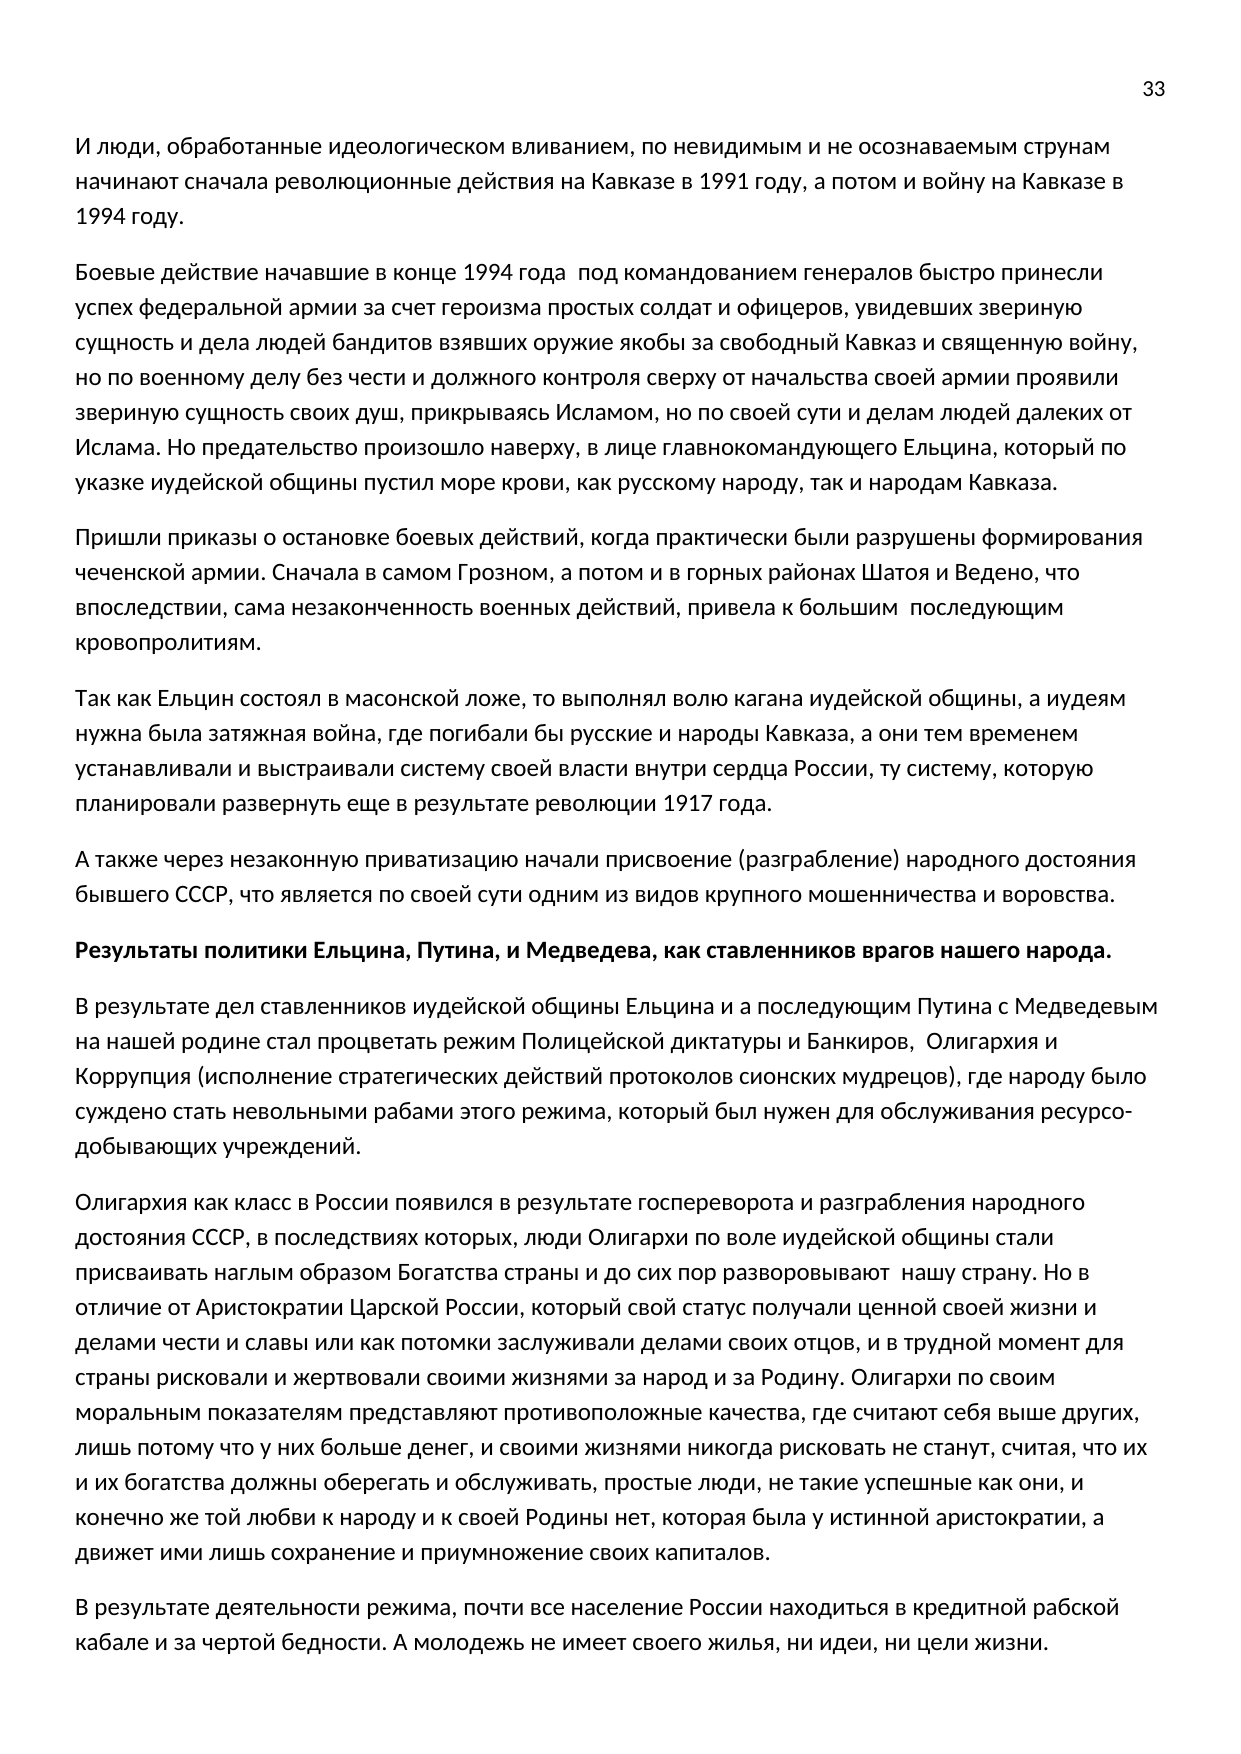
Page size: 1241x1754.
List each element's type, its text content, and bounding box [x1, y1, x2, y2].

text Олигархия как класс в России появился в результате госпереворота и разграбления народного достояния СССР, в последствиях которых, люди Олигархи по воле иудейской общины стали присваивать наглым образом Богатства страны и до сих пор разворовывают нашу страну. Но в отличие от Аристократии Царской России, который свой статус получали ценной своей жизни и делами чести и славы или как потомки заслуживали делами своих отцов, и в трудной момент для страны рисковали и жертвовали своими жизнями за народ и за Родину. Олигархи по своим моральным показателям представляют противоположные качества, где считают себя выше других, лишь потому что у них больше денег, и своими жизнями никогда рисковать не станут, считая, что их и их богатства должны оберегать и обслуживать, простые люди, не такие успешные как они, и конечно же той любви к народу и к своей Родины нет, которая была у истинной аристократии, а движет ими лишь сохранение и приумножение своих капиталов. [75, 1186, 1165, 1566]
text В результате дел ставленников иудейской общины Ельцина и а последующим Путина с Медведевым на нашей родине стал процветать режим Полицейской диктатуры и Банкиров, Олигархия и Коррупция (исполнение стратегических действий протоколов сионских мудрецов), где народу было суждено стать невольными рабами этого режима, который был нужен для обслуживания ресурсо-добывающих учреждений. [75, 990, 1165, 1160]
text Боевые действие начавшие в конце 1994 года под командованием генералов быстро принесли успех федеральной армии за счет героизма простых солдат и офицеров, увидевших звериную сущность и дела людей бандитов взявших оружие якобы за свободный Кавказ и священную войну, но по военному делу без чести и должного контроля сверху от начальства своей армии проявили звериную сущность своих душ, прикрываясь Исламом, но по своей сути и делам людей далеких от Ислама. Но предательство произошло наверху, в лице главнокомандующего Ельцина, который по указке иудейской общины пустил море крови, как русскому народу, так и народам Кавказа. [75, 256, 1165, 496]
text И люди, обработанные идеологическом вливанием, по невидимым и не осознаваемым струнам начинают сначала революционные действия на Кавказе в 1991 году, а потом и войну на Кавказе в 1994 году. [75, 130, 1165, 230]
text Результаты политики Ельцина, Путина, и Медведева, как ставленников врагов нашего народа. [75, 934, 1165, 964]
text А также через незаконную приватизацию начали присвоение (разграбление) народного достояния бывшего СССР, что является по своей сути одним из видов крупного мошенничества и воровства. [75, 843, 1165, 909]
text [75, 1591, 1165, 1657]
text Пришли приказы о остановке боевых действий, когда практически были разрушены формирования чеченской армии. Сначала в самом Грозном, а потом и в горных районах Шатоя и Ведено, что впоследствии, сама незаконченность военных действий, привела к большим последующим кровопролитиям. [75, 521, 1165, 657]
text Так как Ельцин состоял в масонской ложе, то выполнял волю кагана иудейской общины, а иудеям нужна была затяжная война, где погибали бы русские и народы Кавказа, а они тем временем устанавливали и выстраивали систему своей власти внутри сердца России, ту систему, которую планировали развернуть еще в результате революции 1917 года. [75, 682, 1165, 818]
